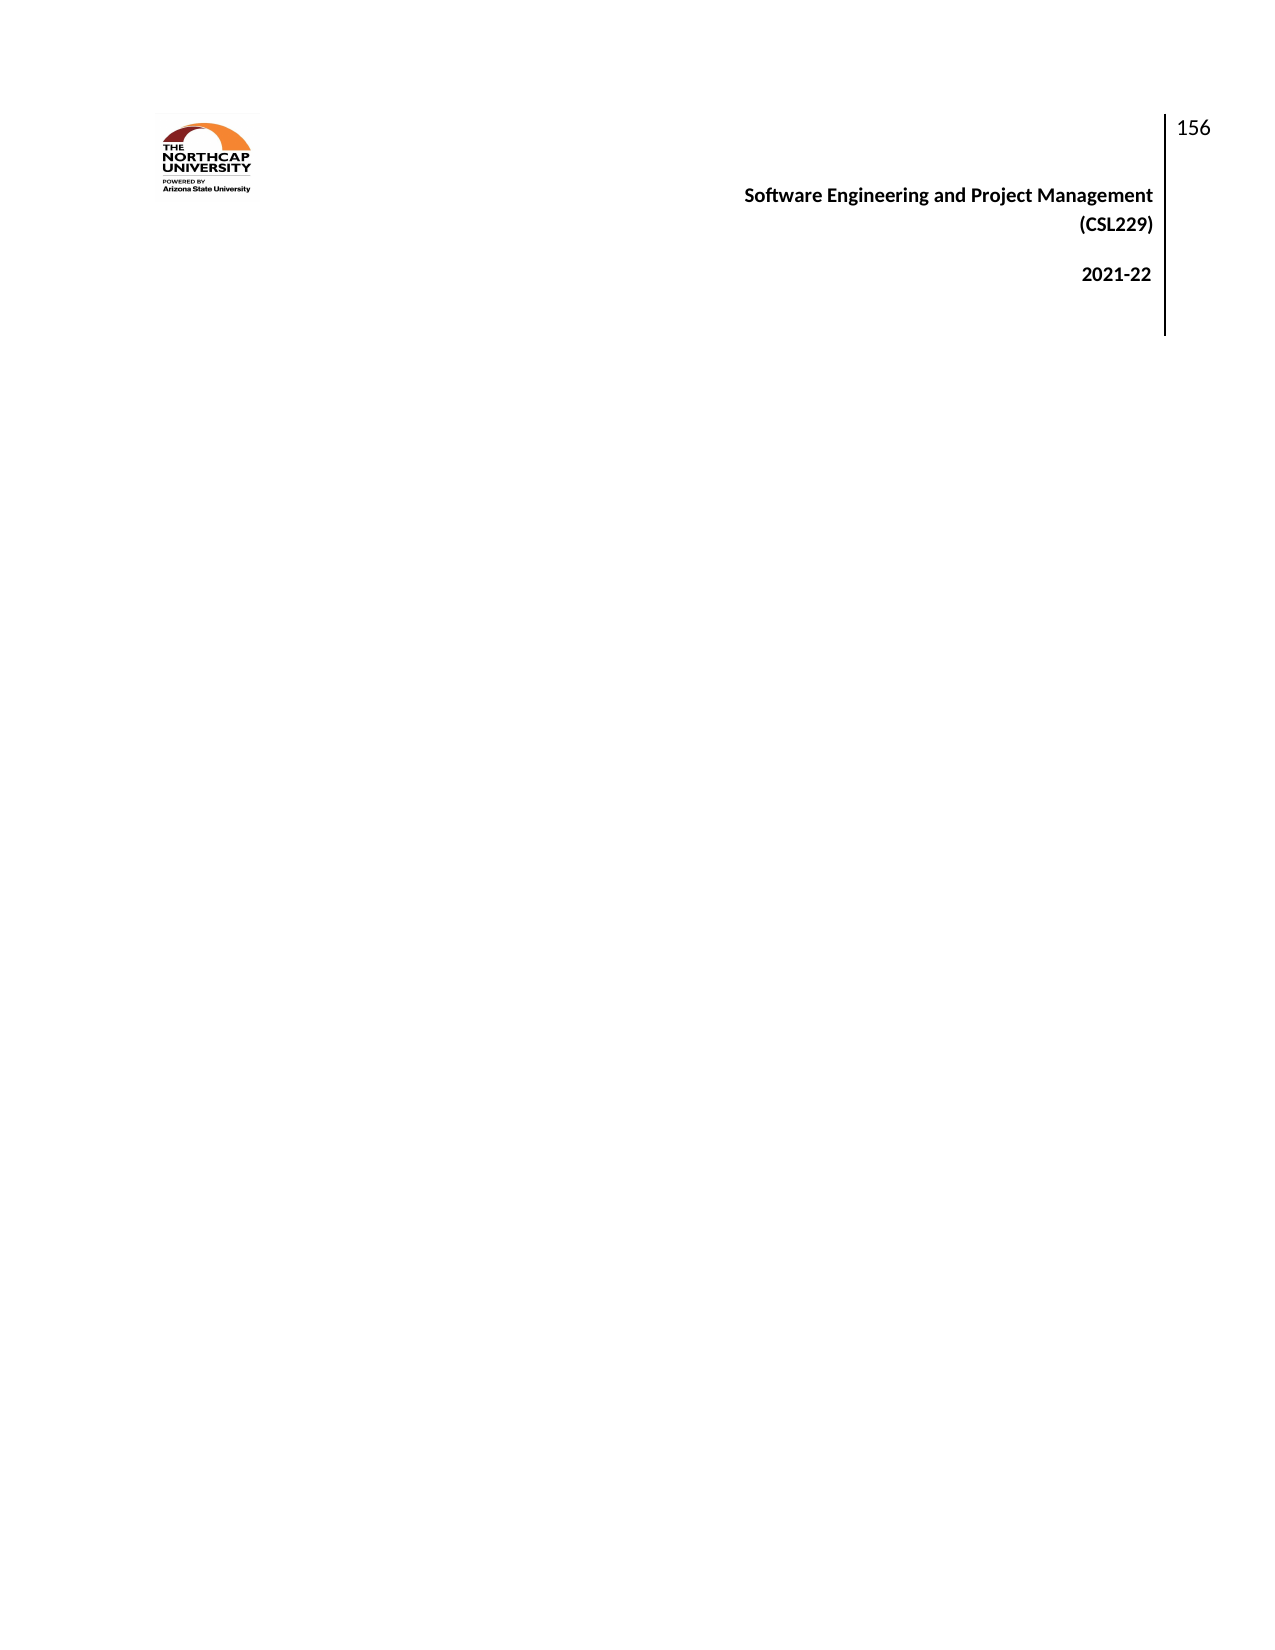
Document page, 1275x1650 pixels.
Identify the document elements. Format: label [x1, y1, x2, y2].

picture [155, 113, 260, 202]
